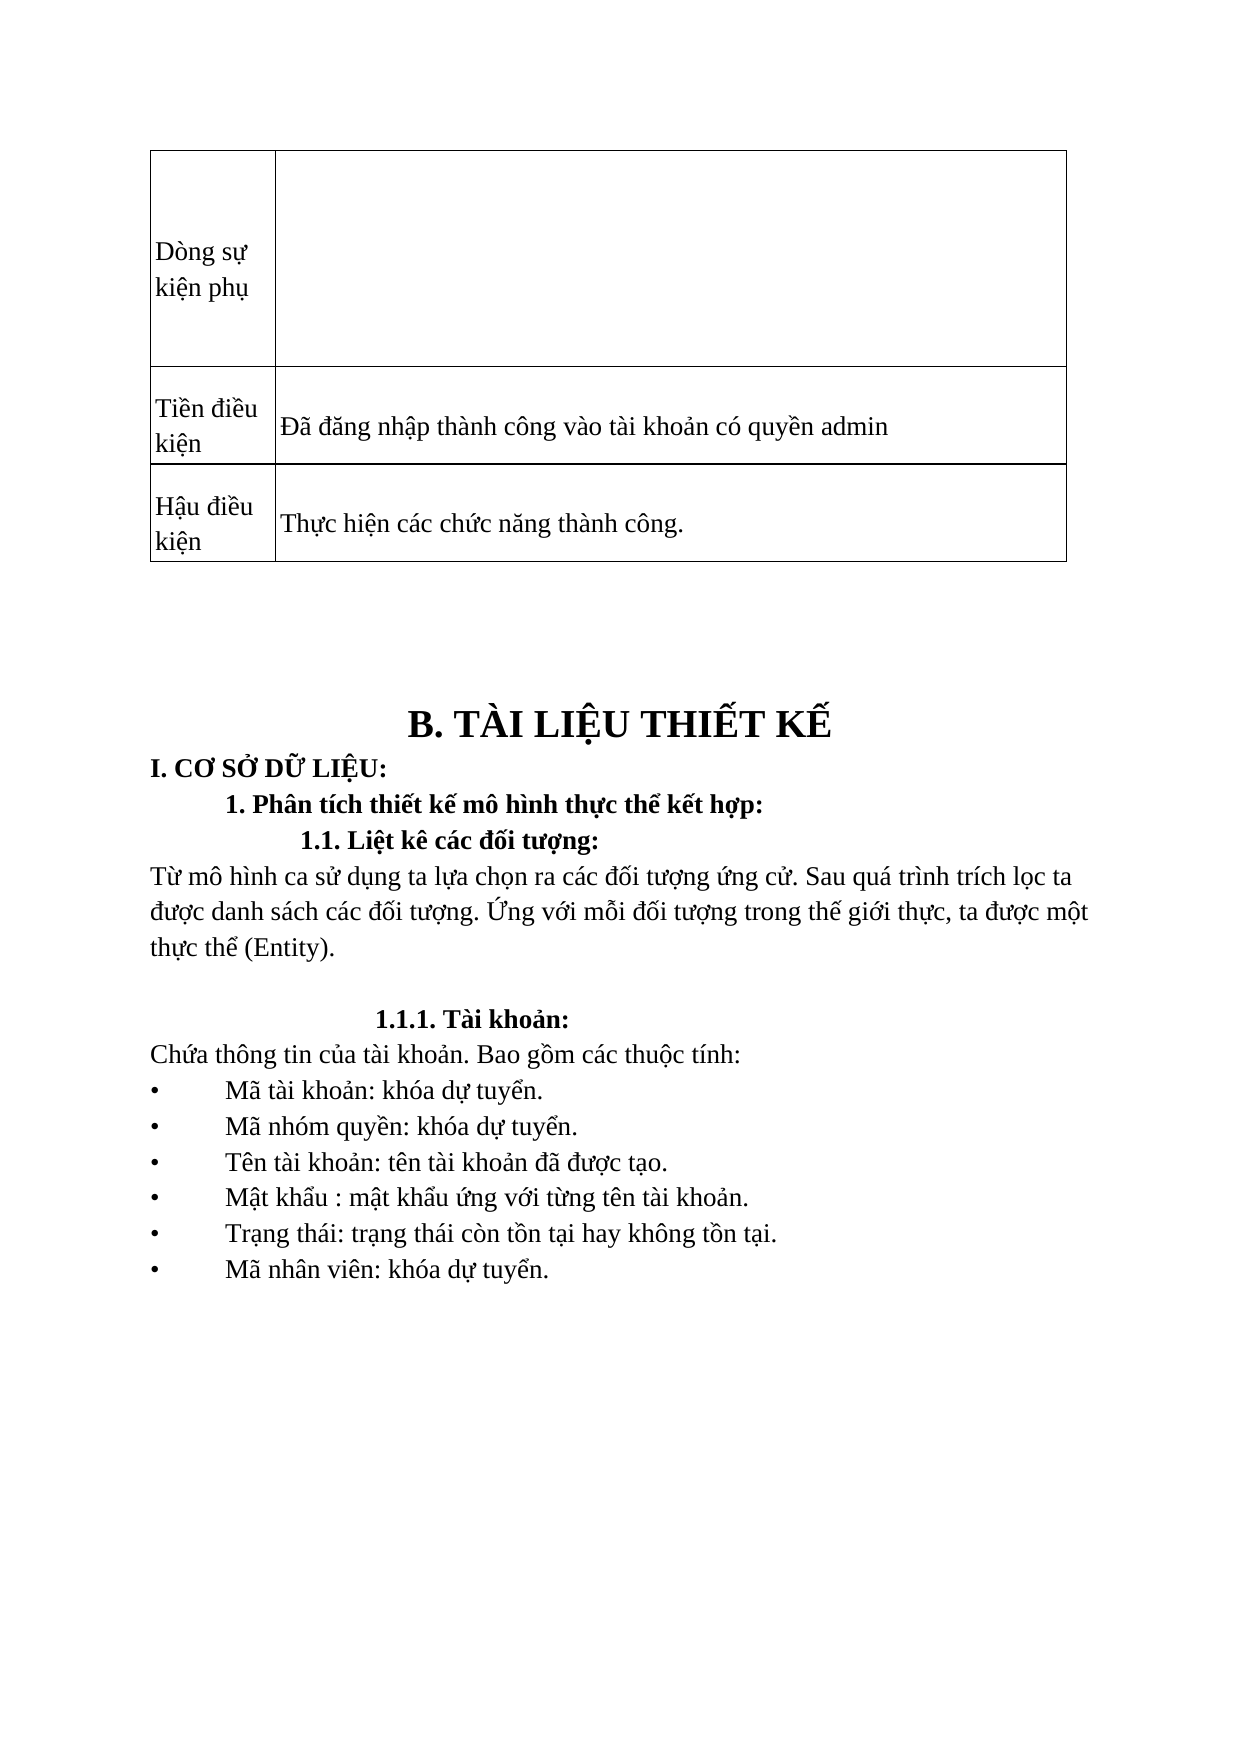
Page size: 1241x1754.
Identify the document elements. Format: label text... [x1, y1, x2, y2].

table_cell Tiền điều kiện [151, 367, 275, 463]
text Chứa thông tin của tài khoản. Bao gồm các thuộc tính: [150, 1038, 1090, 1069]
subtitle 1.1. Liệt kê các đối tượng: [225, 824, 1090, 855]
title B. TÀI LIỆU THIẾT KẾ [150, 700, 1090, 746]
text • Mật khẩu : mật khẩu ứng với từng tên tài khoản. [150, 1181, 1090, 1212]
text • Mã nhân viên: khóa dự tuyển. [150, 1253, 1090, 1284]
subtitle I. CƠ SỞ DỮ LIỆU: [150, 753, 1090, 784]
table_cell Thực hiện các chức năng thành công. [276, 465, 1066, 561]
text • Mã tài khoản: khóa dự tuyển. [150, 1074, 1090, 1105]
subtitle 1. Phân tích thiết kế mô hình thực thể kết hợp: [150, 788, 1090, 819]
text Từ mô hình ca sử dụng ta lựa chọn ra các đối tượng ứng cử. Sau quá trình trích lọc ta được danh sách các đối tượng. Ứng với mỗi đối tượng trong thế giới thực, ta được một thực thể (Entity). [150, 860, 1090, 962]
table_cell Đã đăng nhập thành công vào tài khoản có quyền admin [276, 367, 1066, 463]
table_cell [276, 151, 1066, 366]
text • Trạng thái: trạng thái còn tồn tại hay không tồn tại. [150, 1217, 1090, 1248]
table_cell Dòng sự kiện phụ [151, 151, 275, 366]
text • Mã nhóm quyền: khóa dự tuyển. [150, 1110, 1090, 1141]
table_cell Hậu điều kiện [151, 465, 275, 561]
subtitle 1.1.1. Tài khoản: [300, 1003, 1090, 1034]
text • Tên tài khoản: tên tài khoản đã được tạo. [150, 1146, 1090, 1177]
